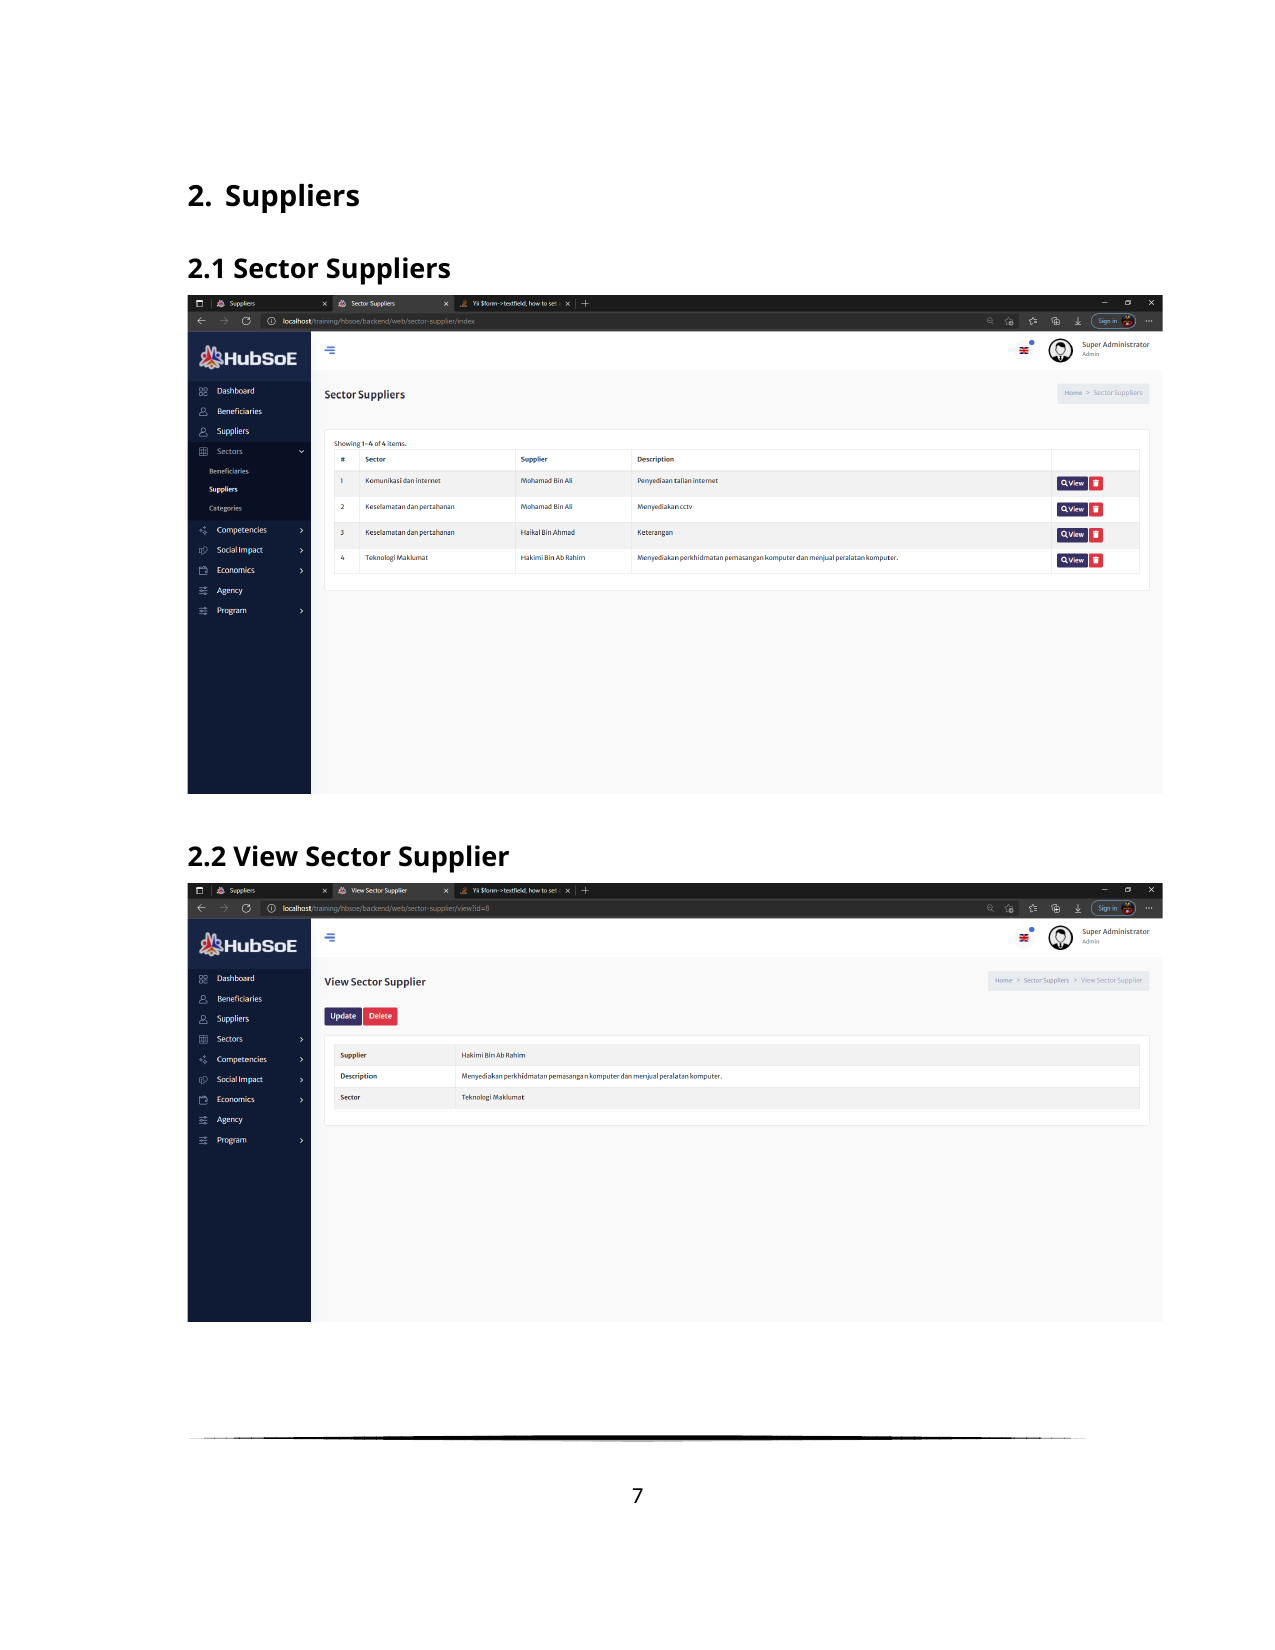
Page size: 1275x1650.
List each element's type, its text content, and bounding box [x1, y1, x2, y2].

subtitle 2.1 Sector Suppliers [187, 249, 1125, 286]
picture [187, 295, 1163, 794]
picture [189, 1434, 1087, 1442]
picture [187, 883, 1163, 1322]
subtitle 2.2 View Sector Supplier [150, 837, 1125, 874]
subtitle Suppliers [187, 175, 1125, 215]
